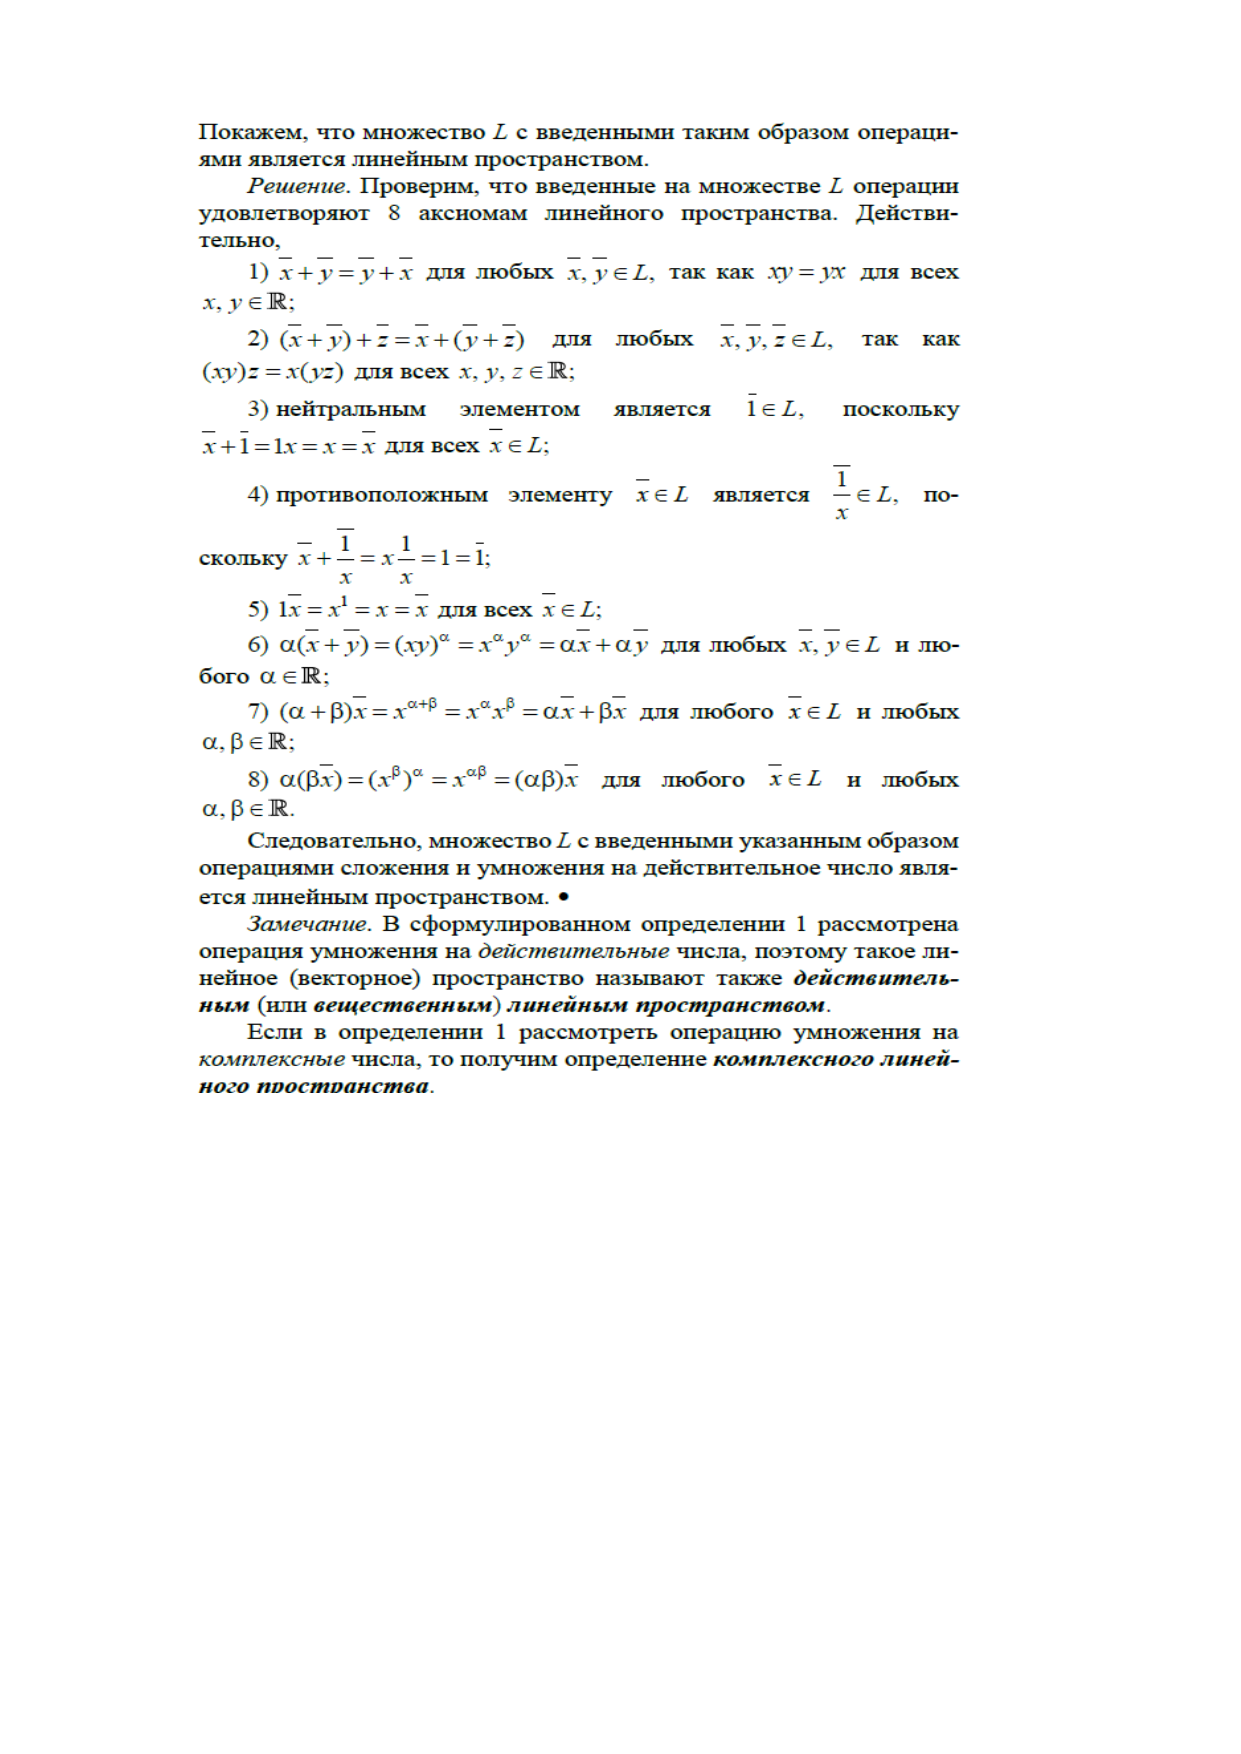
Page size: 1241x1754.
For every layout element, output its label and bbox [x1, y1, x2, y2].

picture [177, 118, 1020, 1093]
